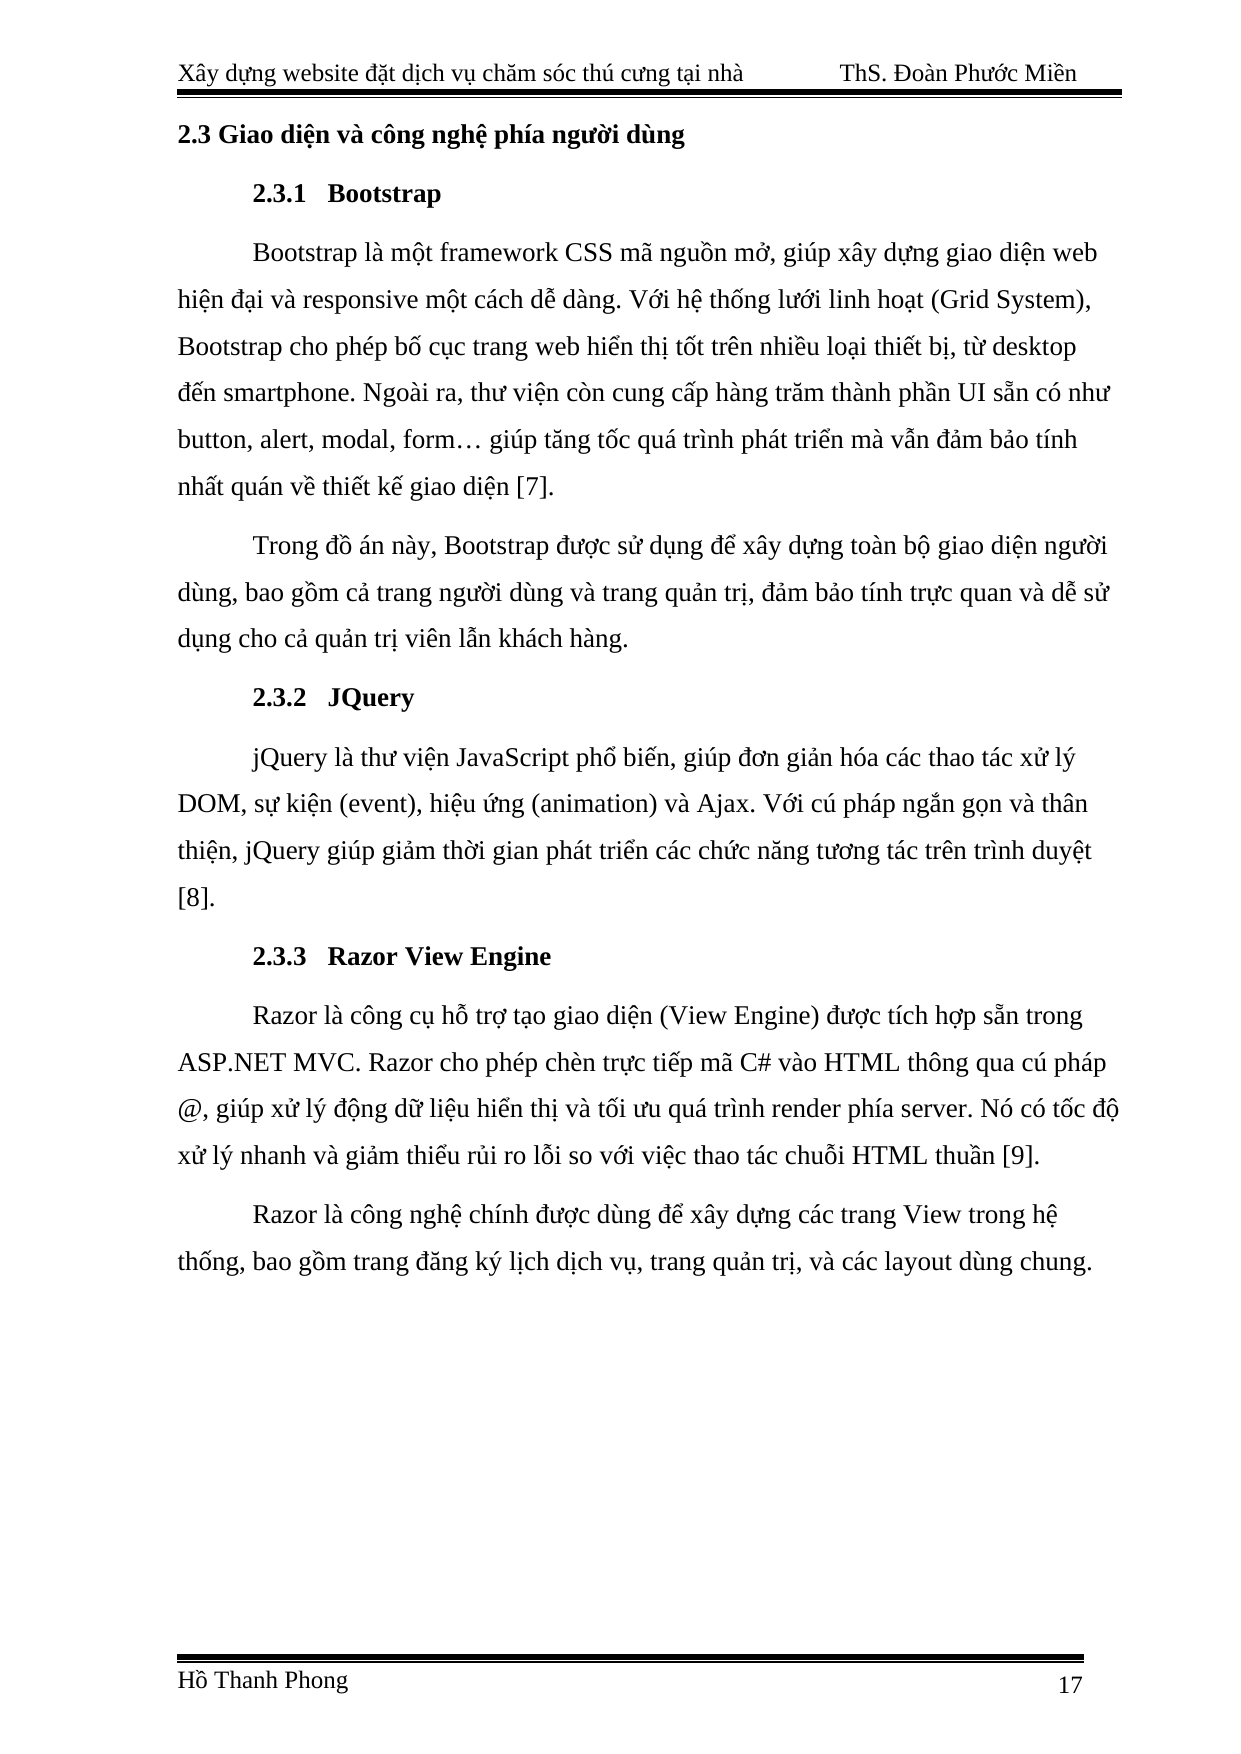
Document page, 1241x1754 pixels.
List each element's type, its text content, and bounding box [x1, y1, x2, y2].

text Razor là công nghệ chính được dùng để xây dựng các trang View trong hệ thống, bao gồm trang đăng ký lịch dịch vụ, trang quản trị, và các layout dùng chung. [177, 1198, 1122, 1276]
text jQuery là thư viện JavaScript phổ biến, giúp đơn giản hóa các thao tác xử lý DOM, sự kiện (event), hiệu ứng (animation) và Ajax. Với cú pháp ngắn gọn và thân thiện, jQuery giúp giảm thời gian phát triển các chức năng tương tác trên trình duyệt [8]. [177, 741, 1122, 912]
text Razor là công cụ hỗ trợ tạo giao diện (View Engine) được tích hợp sẵn trong ASP.NET MVC. Razor cho phép chèn trực tiếp mã C# vào HTML thông qua cú pháp @, giúp xử lý động dữ liệu hiển thị và tối ưu quá trình render phía server. Nó có tốc độ xử lý nhanh và giảm thiểu rủi ro lỗi so với việc thao tác chuỗi HTML thuần [9]. [177, 999, 1122, 1170]
subtitle Razor View Engine [252, 940, 1122, 971]
text Bootstrap là một framework CSS mã nguồn mở, giúp xây dựng giao diện web hiện đại và responsive một cách dễ dàng. Với hệ thống lưới linh hoạt (Grid System), Bootstrap cho phép bố cục trang web hiển thị tốt trên nhiều loại thiết bị, từ desktop đến smartphone. Ngoài ra, thư viện còn cung cấp hàng trăm thành phần UI sẵn có như button, alert, modal, form… giúp tăng tốc quá trình phát triển mà vẫn đảm bảo tính nhất quán về thiết kế giao diện [7]. [177, 236, 1122, 501]
text Trong đồ án này, Bootstrap được sử dụng để xây dựng toàn bộ giao diện người dùng, bao gồm cả trang người dùng và trang quản trị, đảm bảo tính trực quan và dễ sử dụng cho cả quản trị viên lẫn khách hàng. [177, 529, 1122, 653]
subtitle Giao diện và công nghệ phía người dùng [177, 118, 1122, 149]
subtitle JQuery [252, 681, 1122, 713]
subtitle Bootstrap [252, 177, 1122, 208]
